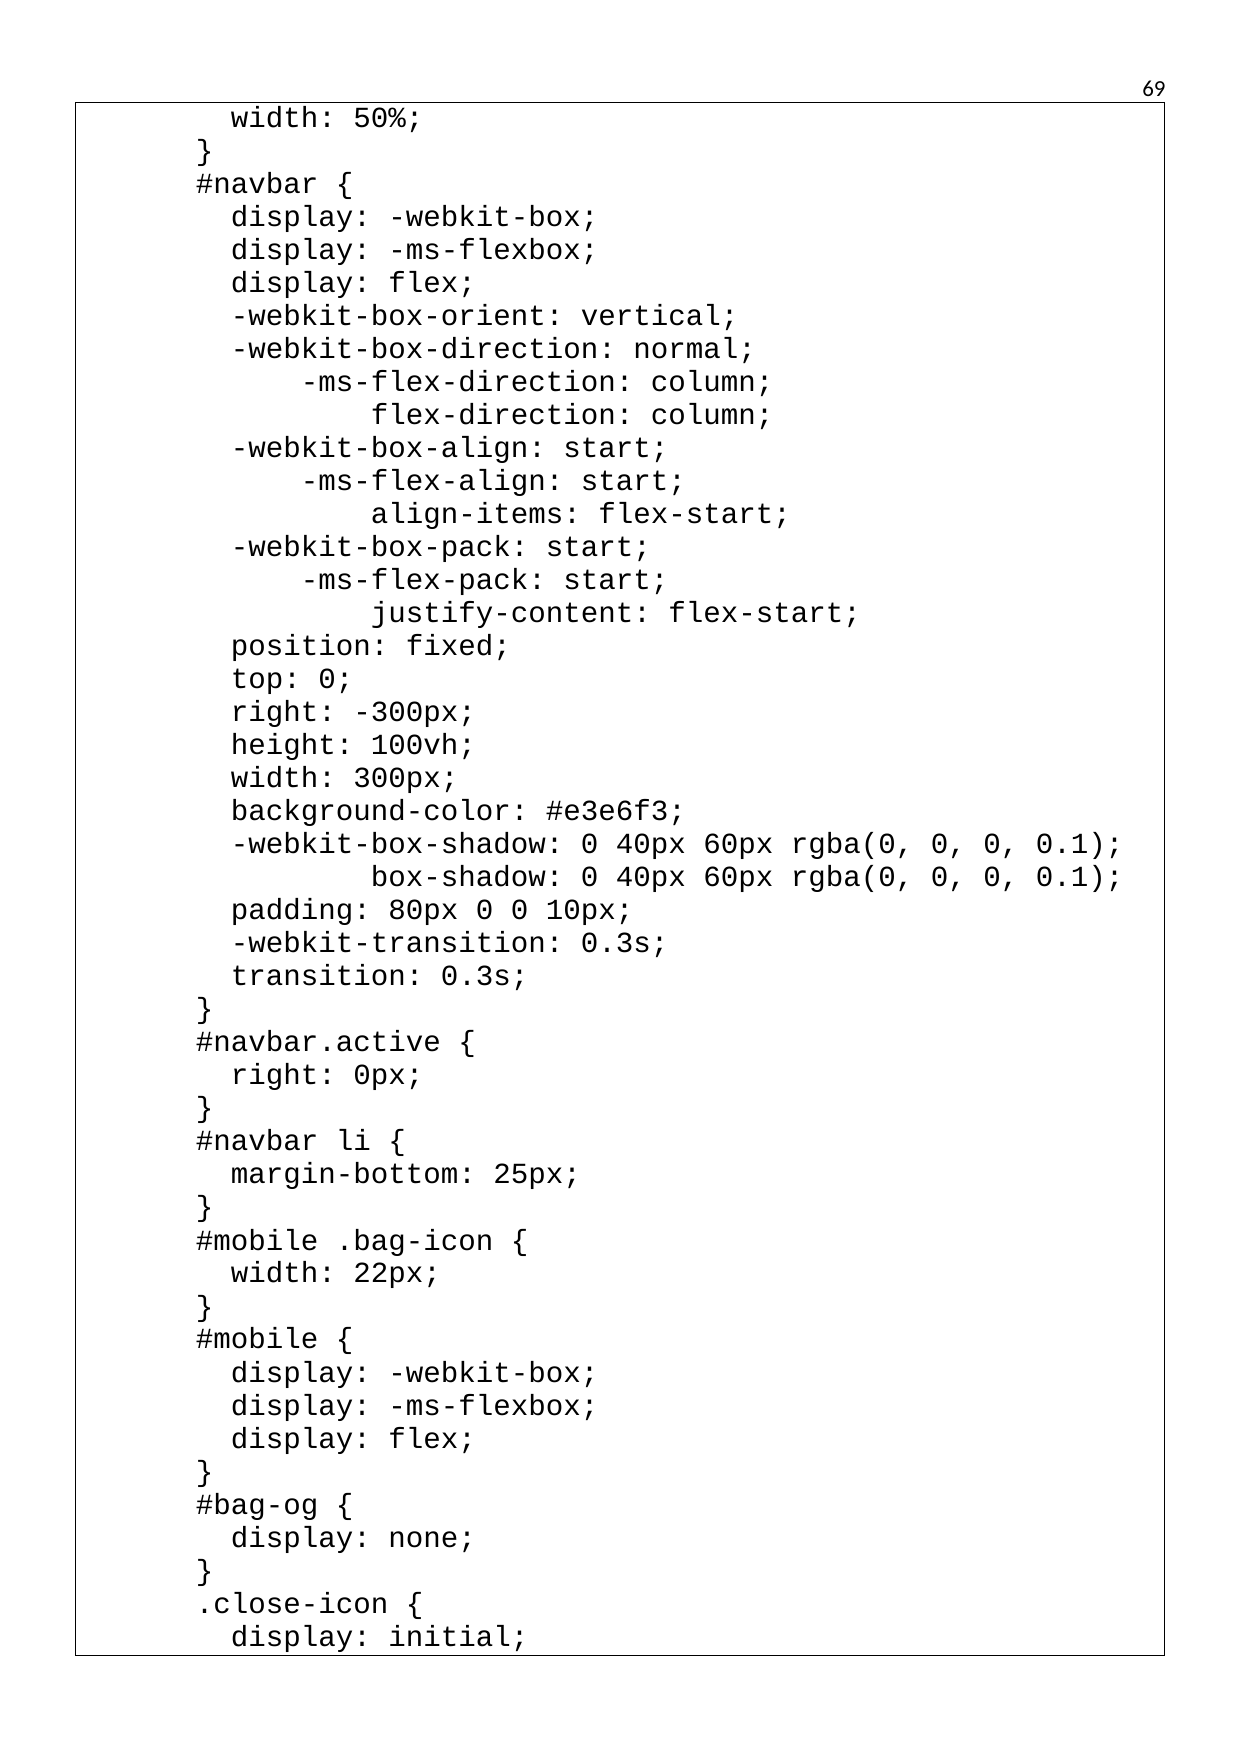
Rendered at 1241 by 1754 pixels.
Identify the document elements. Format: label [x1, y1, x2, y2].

table_header [76, 103, 1164, 1655]
